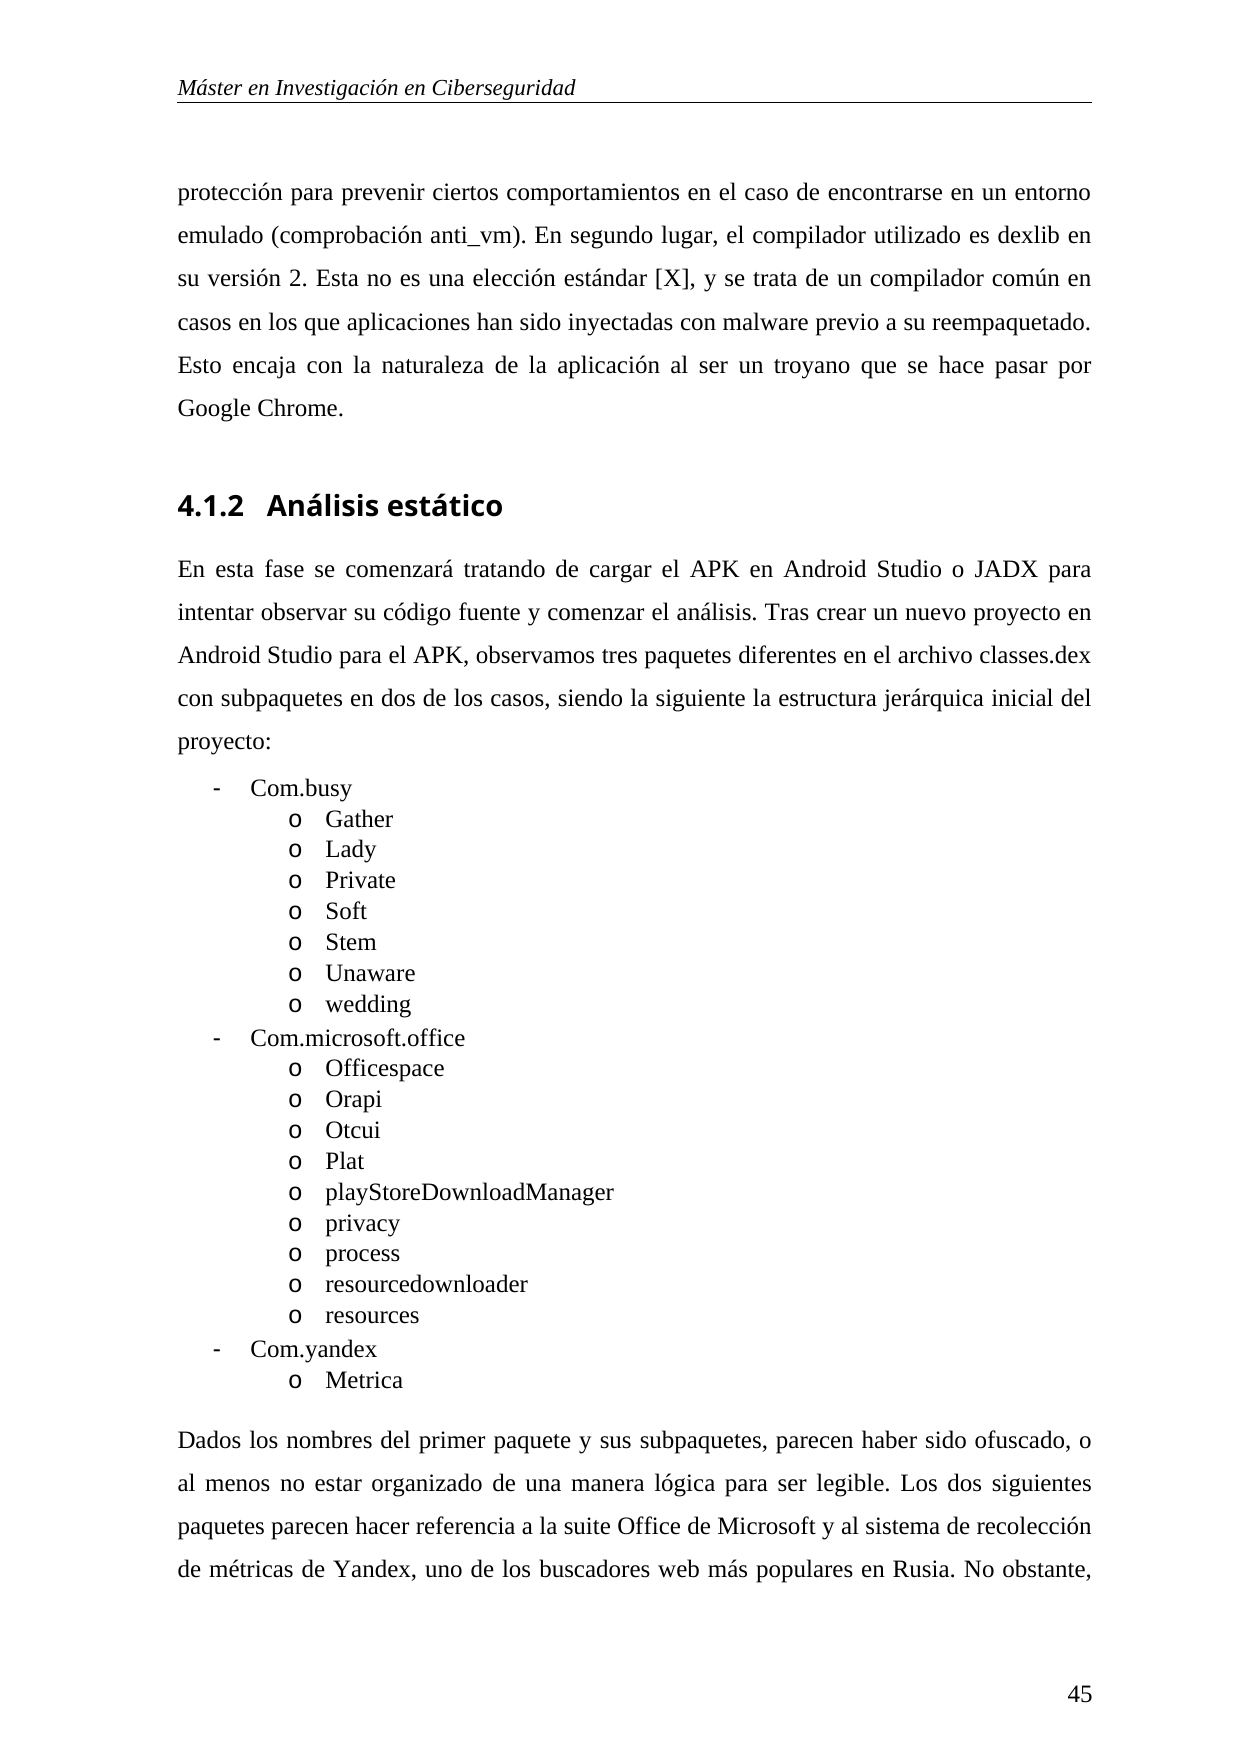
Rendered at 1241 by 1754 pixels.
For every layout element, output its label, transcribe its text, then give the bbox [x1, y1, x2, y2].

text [177, 1425, 1092, 1583]
list resources [288, 1300, 1092, 1331]
list Private [288, 865, 1092, 896]
list Com.yandex [213, 1331, 1092, 1365]
list Com.busy [213, 769, 1092, 804]
list Metrica [288, 1365, 1092, 1396]
list privacy [288, 1208, 1092, 1238]
list Plat [288, 1146, 1092, 1177]
list Orapi [288, 1084, 1092, 1115]
list process [288, 1238, 1092, 1269]
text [177, 177, 1092, 422]
list Stem [288, 927, 1092, 958]
list playStoreDownloadManager [288, 1177, 1092, 1208]
list Lady [288, 834, 1092, 865]
subtitle 4.1.2 Análisis estático [177, 486, 1092, 525]
list Com.microsoft.office [213, 1019, 1092, 1053]
list Officespace [288, 1053, 1092, 1084]
text En esta fase se comenzará tratando de cargar el APK en Android Studio o JADX para intentar observar su código fuente y comenzar el análisis. Tras crear un nuevo proyecto en Android Studio para el APK, observamos tres paquetes diferentes en el archivo classes.dex con subpaquetes en dos de los casos, siendo la siguiente la estructura jerárquica inicial del proyecto: [177, 554, 1092, 755]
list Otcui [288, 1115, 1092, 1146]
list resourcedownloader [288, 1269, 1092, 1300]
list wedding [288, 989, 1092, 1019]
list Soft [288, 896, 1092, 927]
list Unaware [288, 958, 1092, 989]
list Gather [288, 804, 1092, 834]
